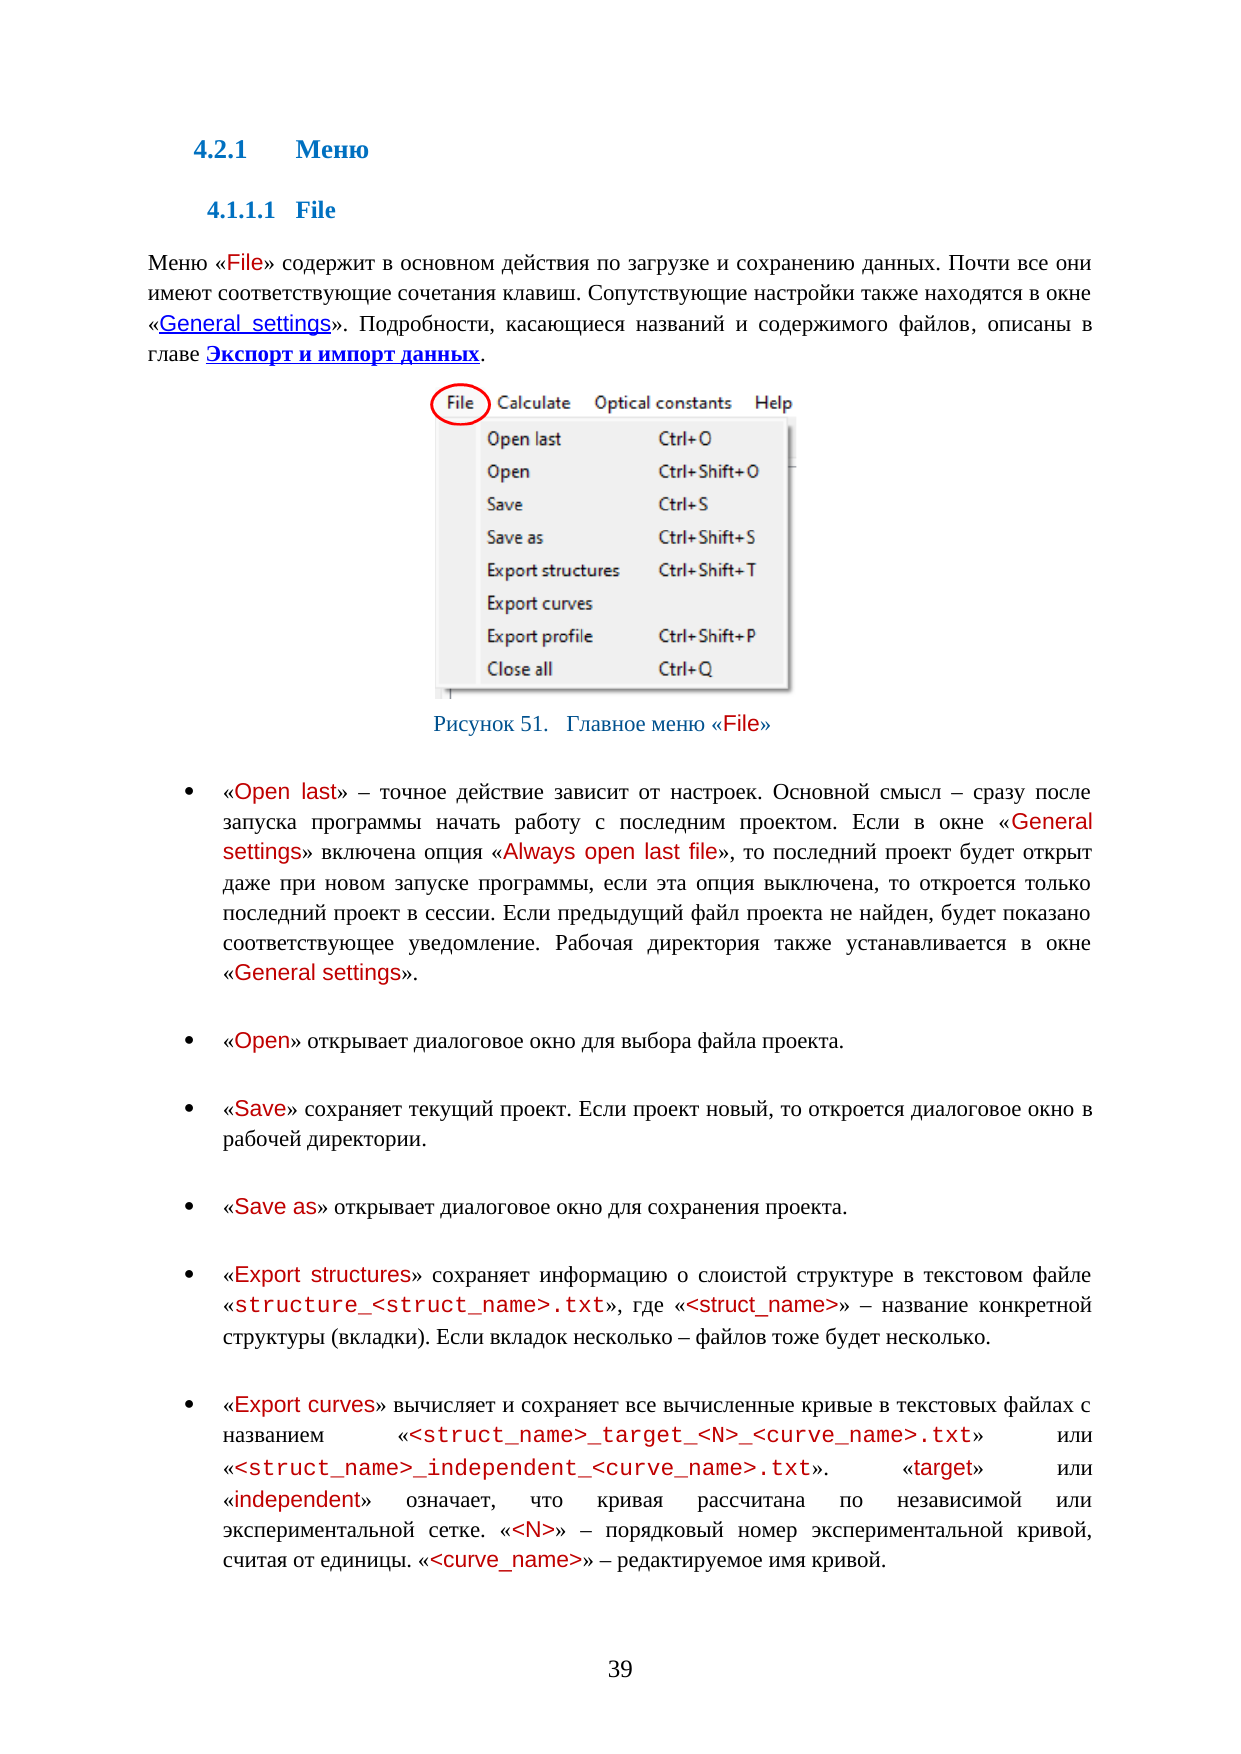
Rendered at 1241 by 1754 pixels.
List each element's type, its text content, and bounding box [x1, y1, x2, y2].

list «Open» открывает диалоговое окно для выбора файла проекта. [185, 1027, 1093, 1053]
list «Open last» – точное действие зависит от настроек. Основной смысл – сразу после запуска программы начать работу с последним проектом. Если в окне «General settings» включена опция «Always open last file», то последний проект будет открыт даже при новом запуске программы, если эта опция выключена, то откроется только последний проект в сессии. Если предыдущий файл проекта не найден, будет показано соответствующее уведомление. Рабочая директория также устанавливается в окне «General settings». [185, 778, 1093, 986]
text Меню «File» содержит в основном действия по загрузке и сохранению данных. Почти все они имеют соответствующие сочетания клавиш. Сопутствующие настройки также находятся в окне «General settings». Подробности, касающиеся названий и содержимого файлов, описаны в главе Экспорт и импорт данных. [148, 249, 1093, 366]
subtitle Меню [193, 133, 1093, 164]
list «Save» сохраняет текущий проект. Если проект новый, то откроется диалоговое окно в рабочей директории. [185, 1095, 1093, 1152]
list «Export curves» вычисляет и сохраняет все вычисленные кривые в текстовых файлах с названием «<struct_name>_target_<N>_<curve_name>.txt» или «<struct_name>_independent_<curve_name>.txt». «target» или «independent» означает, что кривая рассчитана по независимой или экспериментальной сетке. «<N>» – порядковый номер экспериментальной кривой, считая от единицы. «<curve_name>» – редактируемое имя кривой. [185, 1391, 1093, 1573]
list «Export structures» сохраняет информацию о слоистой структуре в текстовом файле «structure_<struct_name>.txt», где «<struct_name>» – название конкретной структуры (вкладки). Если вкладок несколько – файлов тоже будет несколько. [185, 1261, 1093, 1350]
picture [430, 383, 797, 699]
list «Save as» открывает диалоговое окно для сохранения проекта. [185, 1193, 1093, 1219]
subtitle File [207, 195, 1093, 224]
